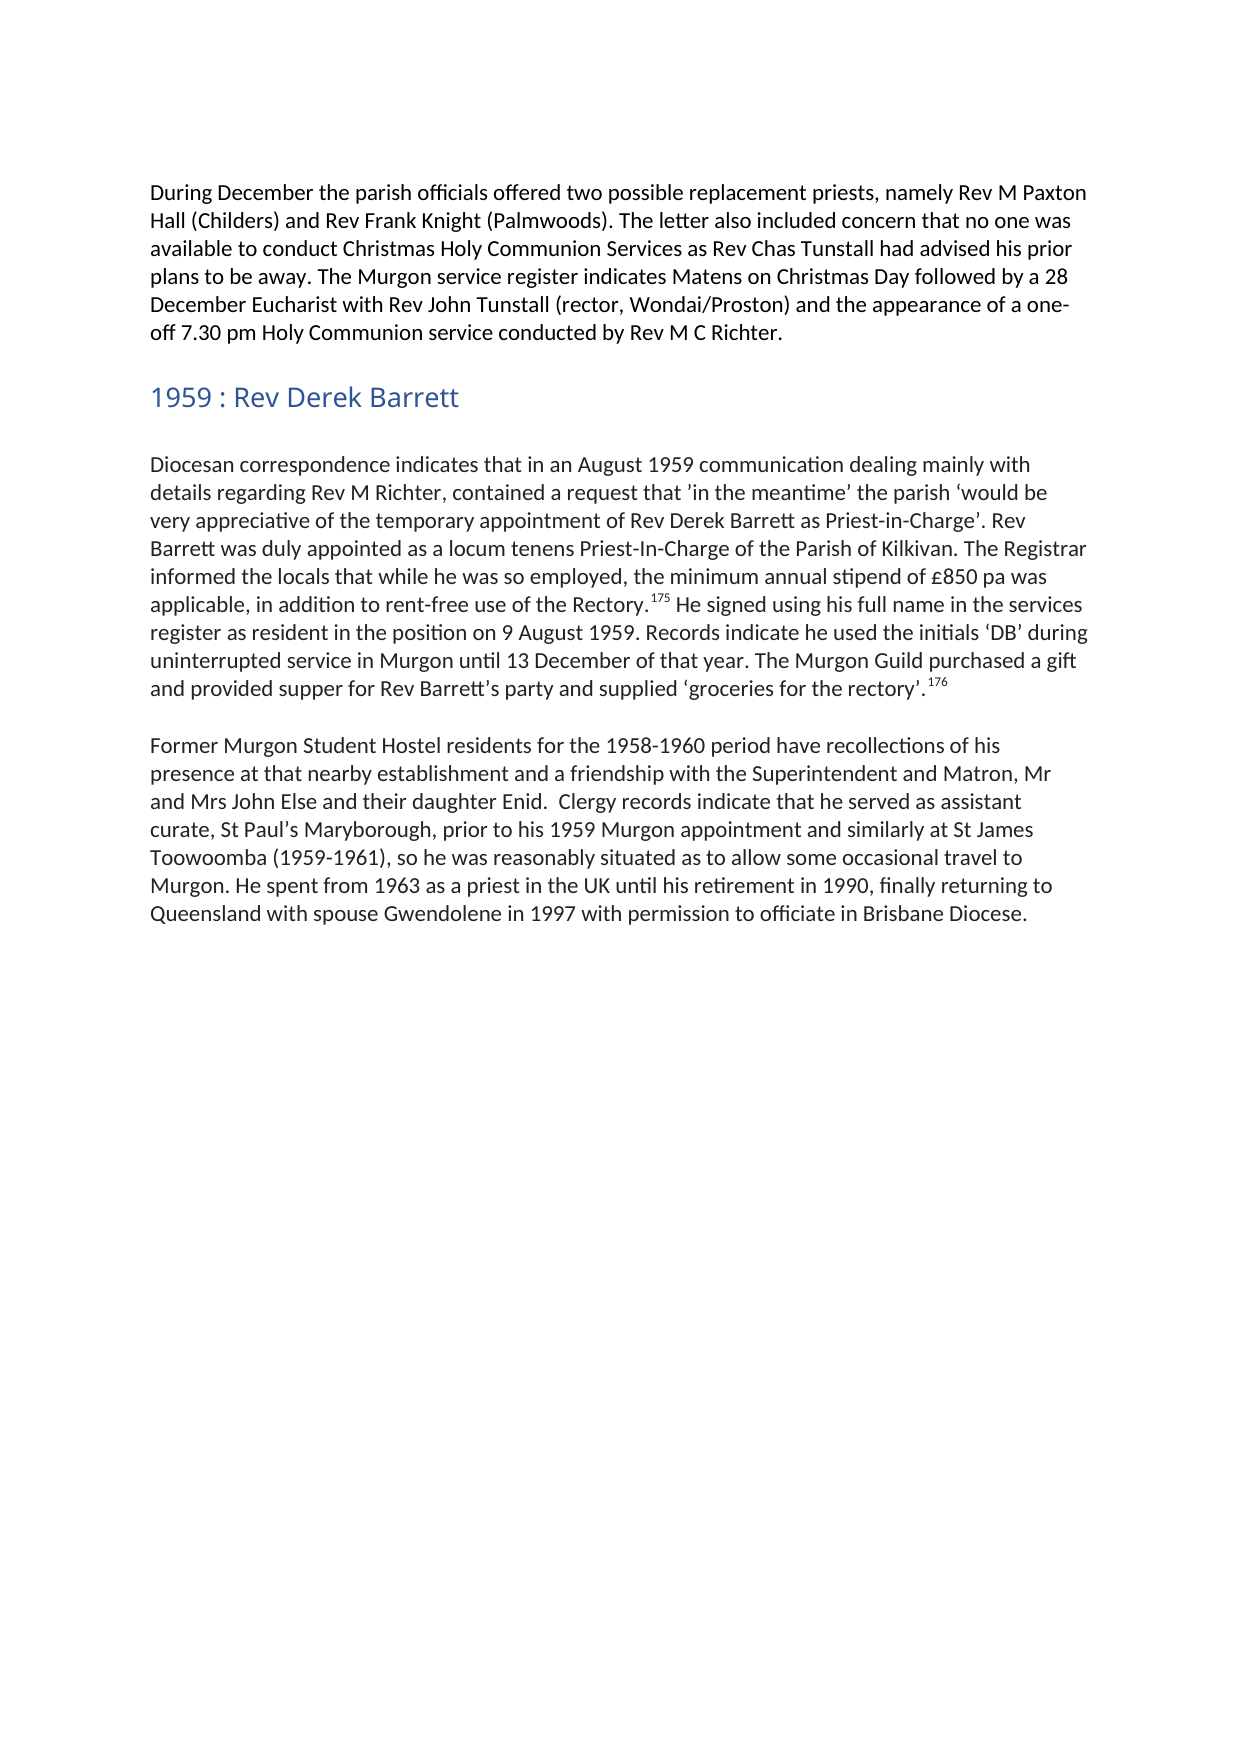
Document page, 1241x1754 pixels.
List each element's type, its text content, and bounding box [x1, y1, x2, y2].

subtitle 1959 : Rev Derek Barrett [150, 378, 1090, 415]
text Diocesan correspondence indicates that in an August 1959 communication dealing mainly with details regarding Rev M Richter, contained a request that ’in the meantime’ the parish ‘would be very appreciative of the temporary appointment of Rev Derek Barrett as Priest-in-Charge’. Rev Barrett was duly appointed as a locum tenens Priest-In-Charge of the Parish of Kilkivan. The Registrar informed the locals that while he was so employed, the minimum annual stipend of £850 pa was applicable, in addition to rent-free use of the Rectory. He signed using his full name in the services register as resident in the position on 9 August 1959. Records indicate he used the initials ‘DB’ during uninterrupted service in Murgon until 13 December of that year. The Murgon Guild purchased a gift and provided supper for Rev Barrett’s party and supplied ‘groceries for the rectory’. [150, 450, 1090, 702]
text Former Murgon Student Hostel residents for the 1958-1960 period have recollections of his presence at that nearby establishment and a friendship with the Superintendent and Matron, Mr and Mrs John Else and their daughter Enid. Clergy records indicate that he served as assistant curate, St Paul’s Maryborough, prior to his 1959 Murgon appointment and similarly at St James Toowoomba (1959-1961), so he was reasonably situated as to allow some occasional travel to Murgon. He spent from 1963 as a priest in the UK until his retirement in 1990, finally returning to Queensland with spouse Gwendolene in 1997 with permission to officiate in Brisbane Diocese. [150, 731, 1090, 927]
text During December the parish officials offered two possible replacement priests, namely Rev M Paxton Hall (Childers) and Rev Frank Knight (Palmwoods). The letter also included concern that no one was available to conduct Christmas Holy Communion Services as Rev Chas Tunstall had advised his prior plans to be away. The Murgon service register indicates Matens on Christmas Day followed by a 28 December Eucharist with Rev John Tunstall (rector, Wondai/Proston) and the appearance of a one-off 7.30 pm Holy Communion service conducted by Rev M C Richter. [150, 178, 1090, 346]
